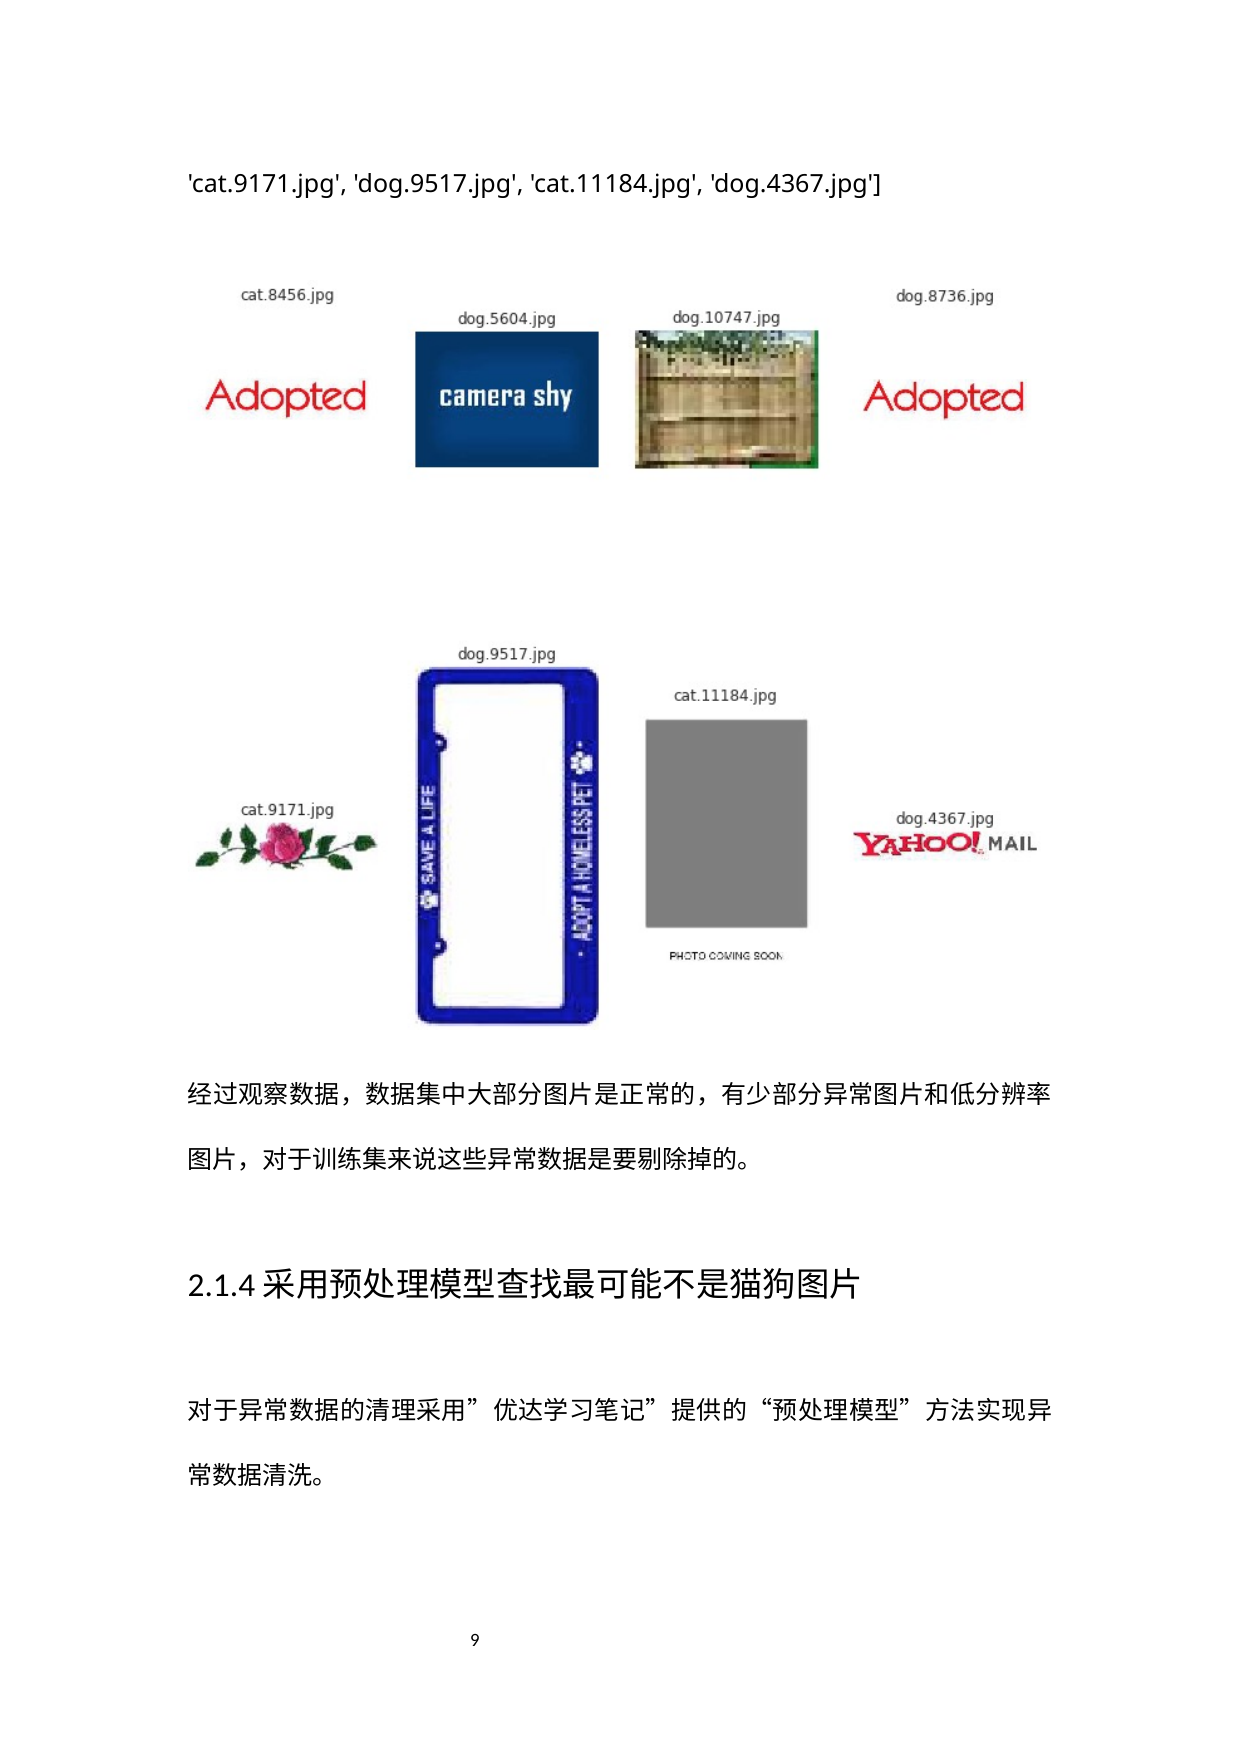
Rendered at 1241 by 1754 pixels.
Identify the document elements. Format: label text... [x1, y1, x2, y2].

subtitle 2.1.4 采用预处理模型查找最可能不是猫狗图片 [187, 1249, 1053, 1314]
picture [187, 280, 1052, 1030]
text 经过观察数据，数据集中大部分图片是正常的，有少部分异常图片和低分辨率图片，对于训练集来说这些异常数据是要剔除掉的。 [187, 1060, 1053, 1190]
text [187, 150, 1053, 215]
text 对于异常数据的清理采用”优达学习笔记”提供的“预处理模型”方法实现异常数据清洗。 [187, 1376, 1053, 1506]
